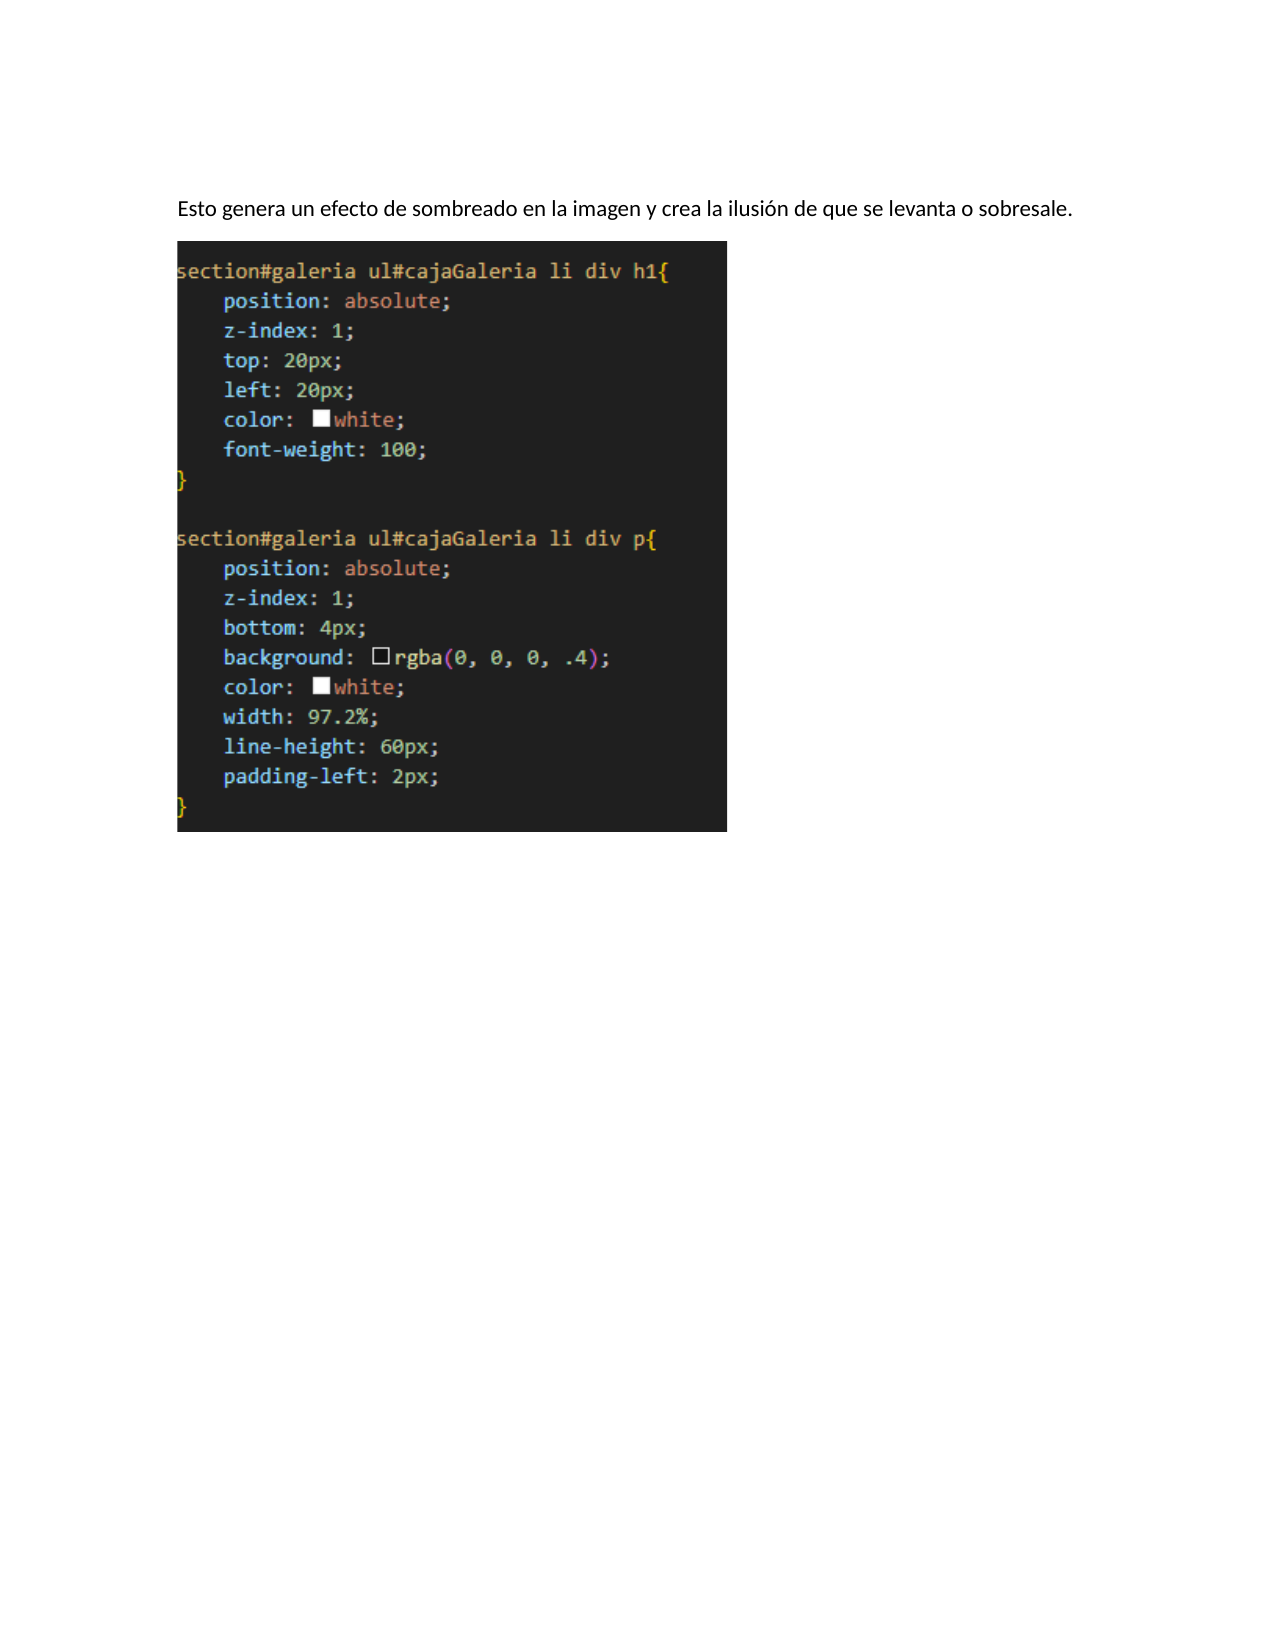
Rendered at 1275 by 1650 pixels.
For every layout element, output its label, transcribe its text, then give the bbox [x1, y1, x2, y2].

text Esto genera un efecto de sombreado en la imagen y crea la ilusión de que se levanta o sobresale. [177, 194, 1098, 222]
picture [177, 241, 728, 832]
